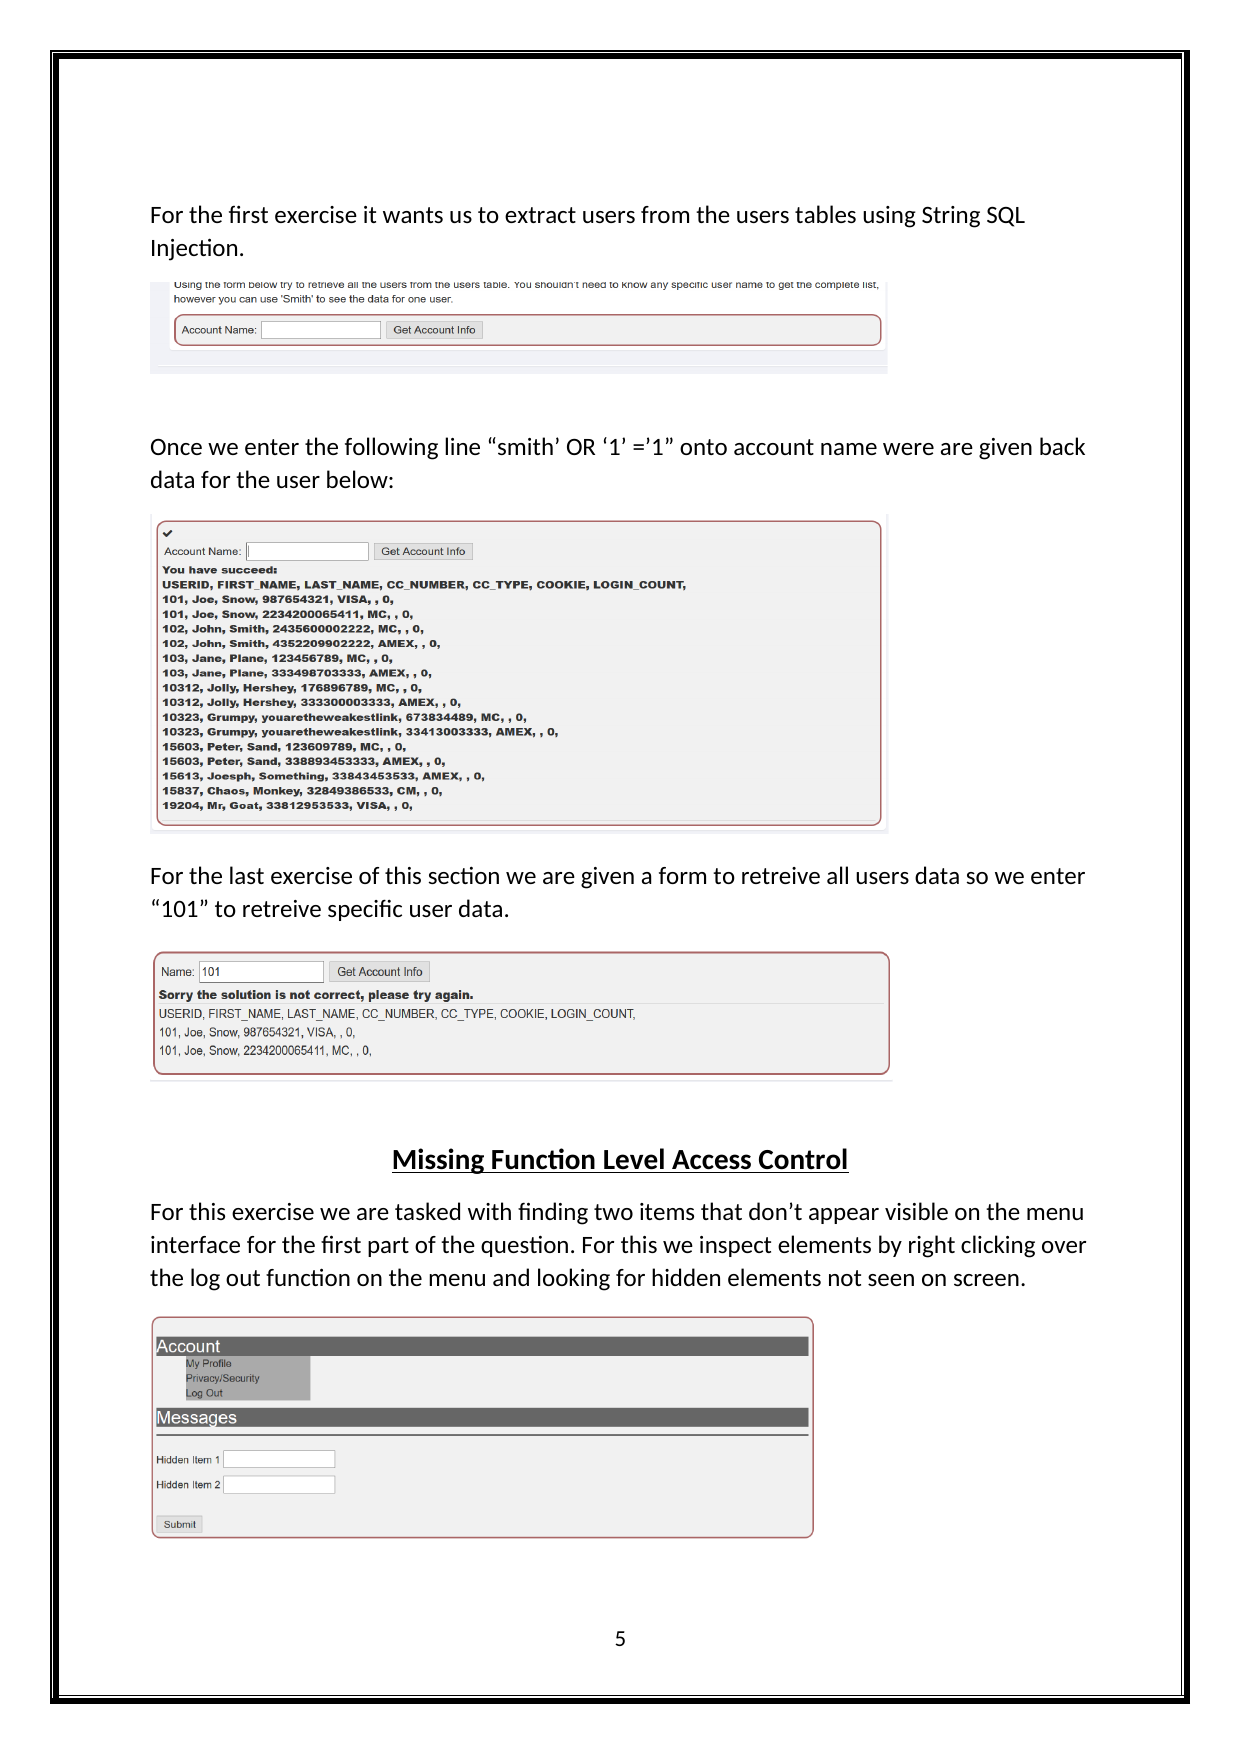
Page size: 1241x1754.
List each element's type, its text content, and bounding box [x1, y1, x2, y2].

text For this exercise we are tasked with finding two items that don’t appear visible on the menu interface for the first part of the question. For this we inspect elements by right clicking over the log out function on the menu and looking for hidden elements not seen on screen. [150, 1196, 1090, 1293]
picture [150, 943, 893, 1082]
picture [150, 514, 889, 834]
picture [150, 1312, 815, 1541]
picture [150, 282, 888, 374]
text Missing Function Level Access Control [150, 1141, 1090, 1177]
text Once we enter the following line “smith’ OR ‘1’ =’1” onto account name were are given back data for the user below: [150, 431, 1090, 494]
text For the first exercise it wants us to extract users from the users tables using String SQL Injection. [150, 199, 1090, 263]
text For the last exercise of this section we are given a form to retreive all users data so we enter “101” to retreive specific user data. [150, 860, 1090, 924]
